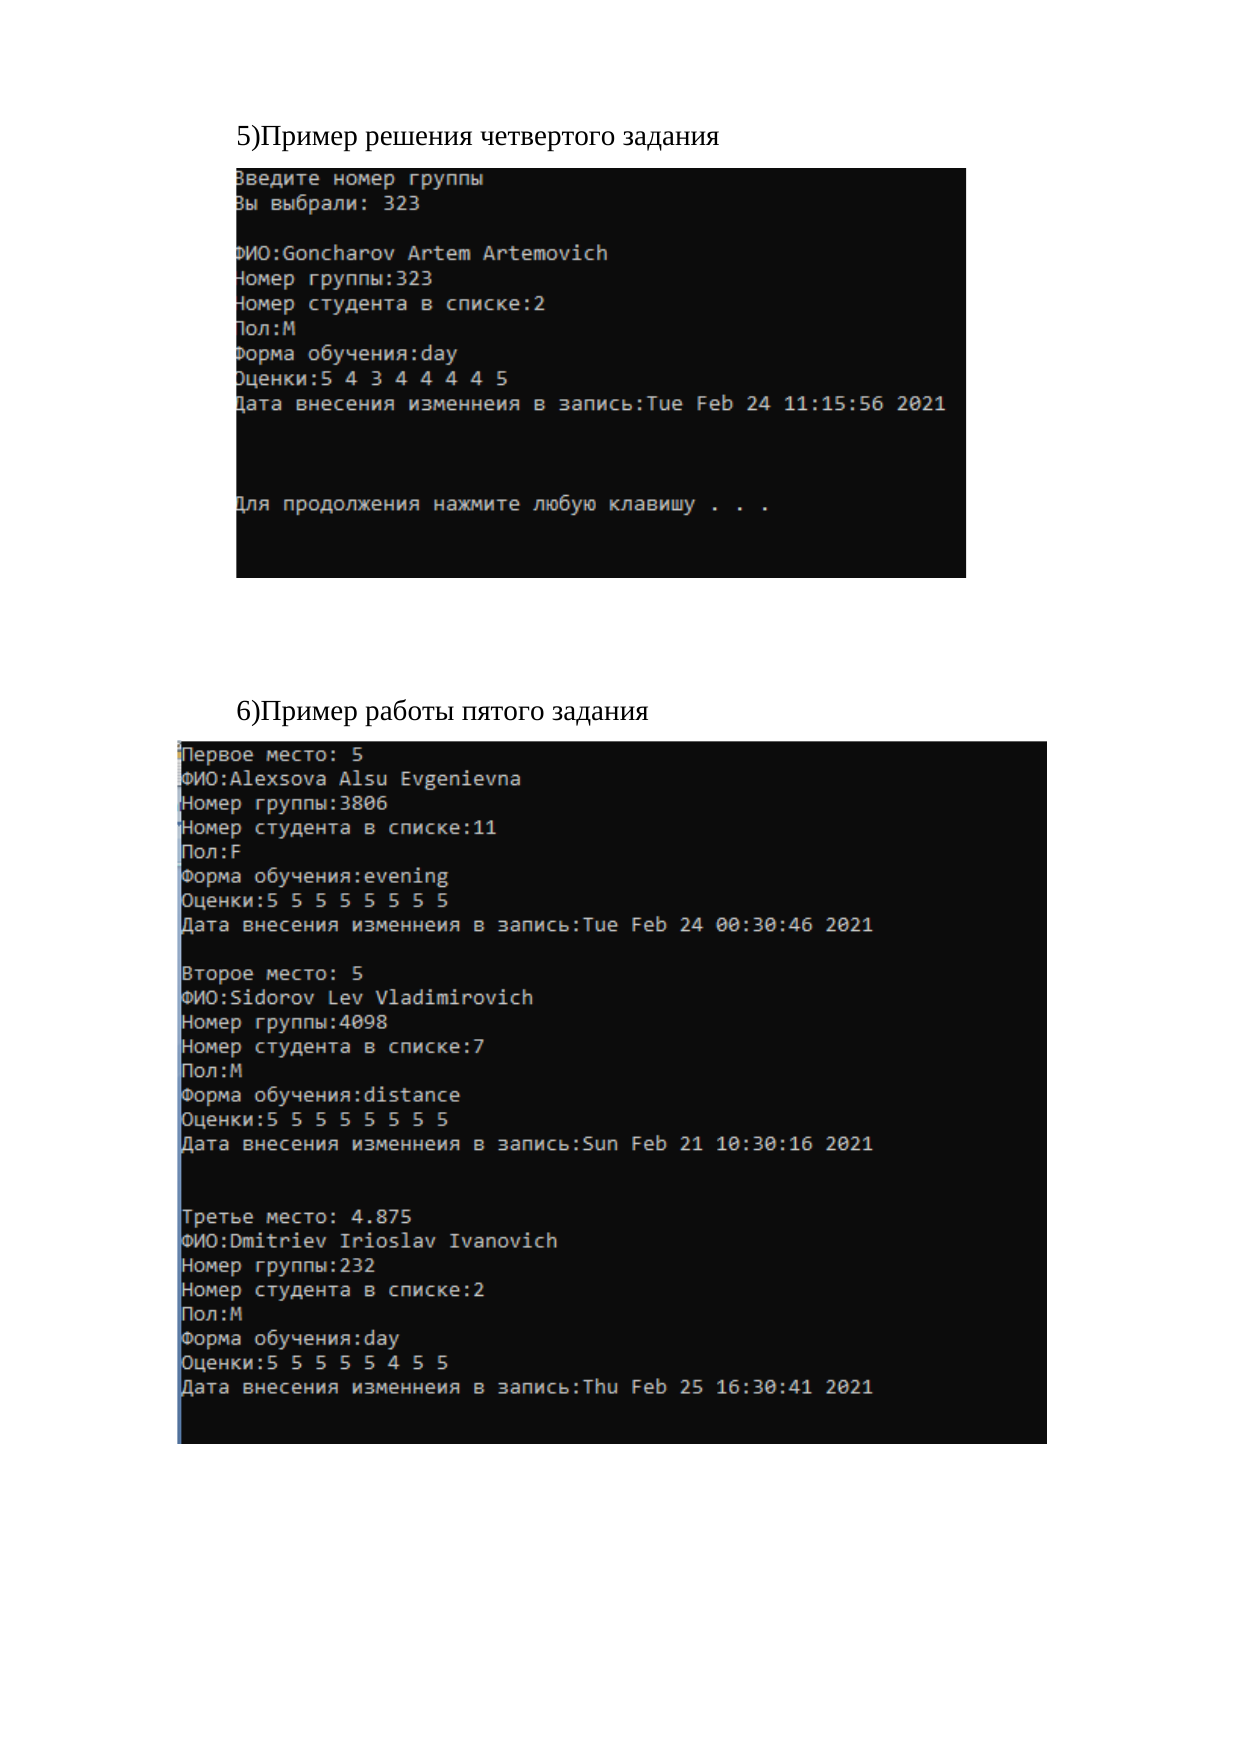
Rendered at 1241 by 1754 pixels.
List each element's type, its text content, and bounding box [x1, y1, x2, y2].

picture [236, 168, 967, 578]
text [177, 693, 1152, 1444]
picture [177, 740, 1047, 1444]
text 5)Пример решения четвертого задания [177, 118, 1152, 152]
